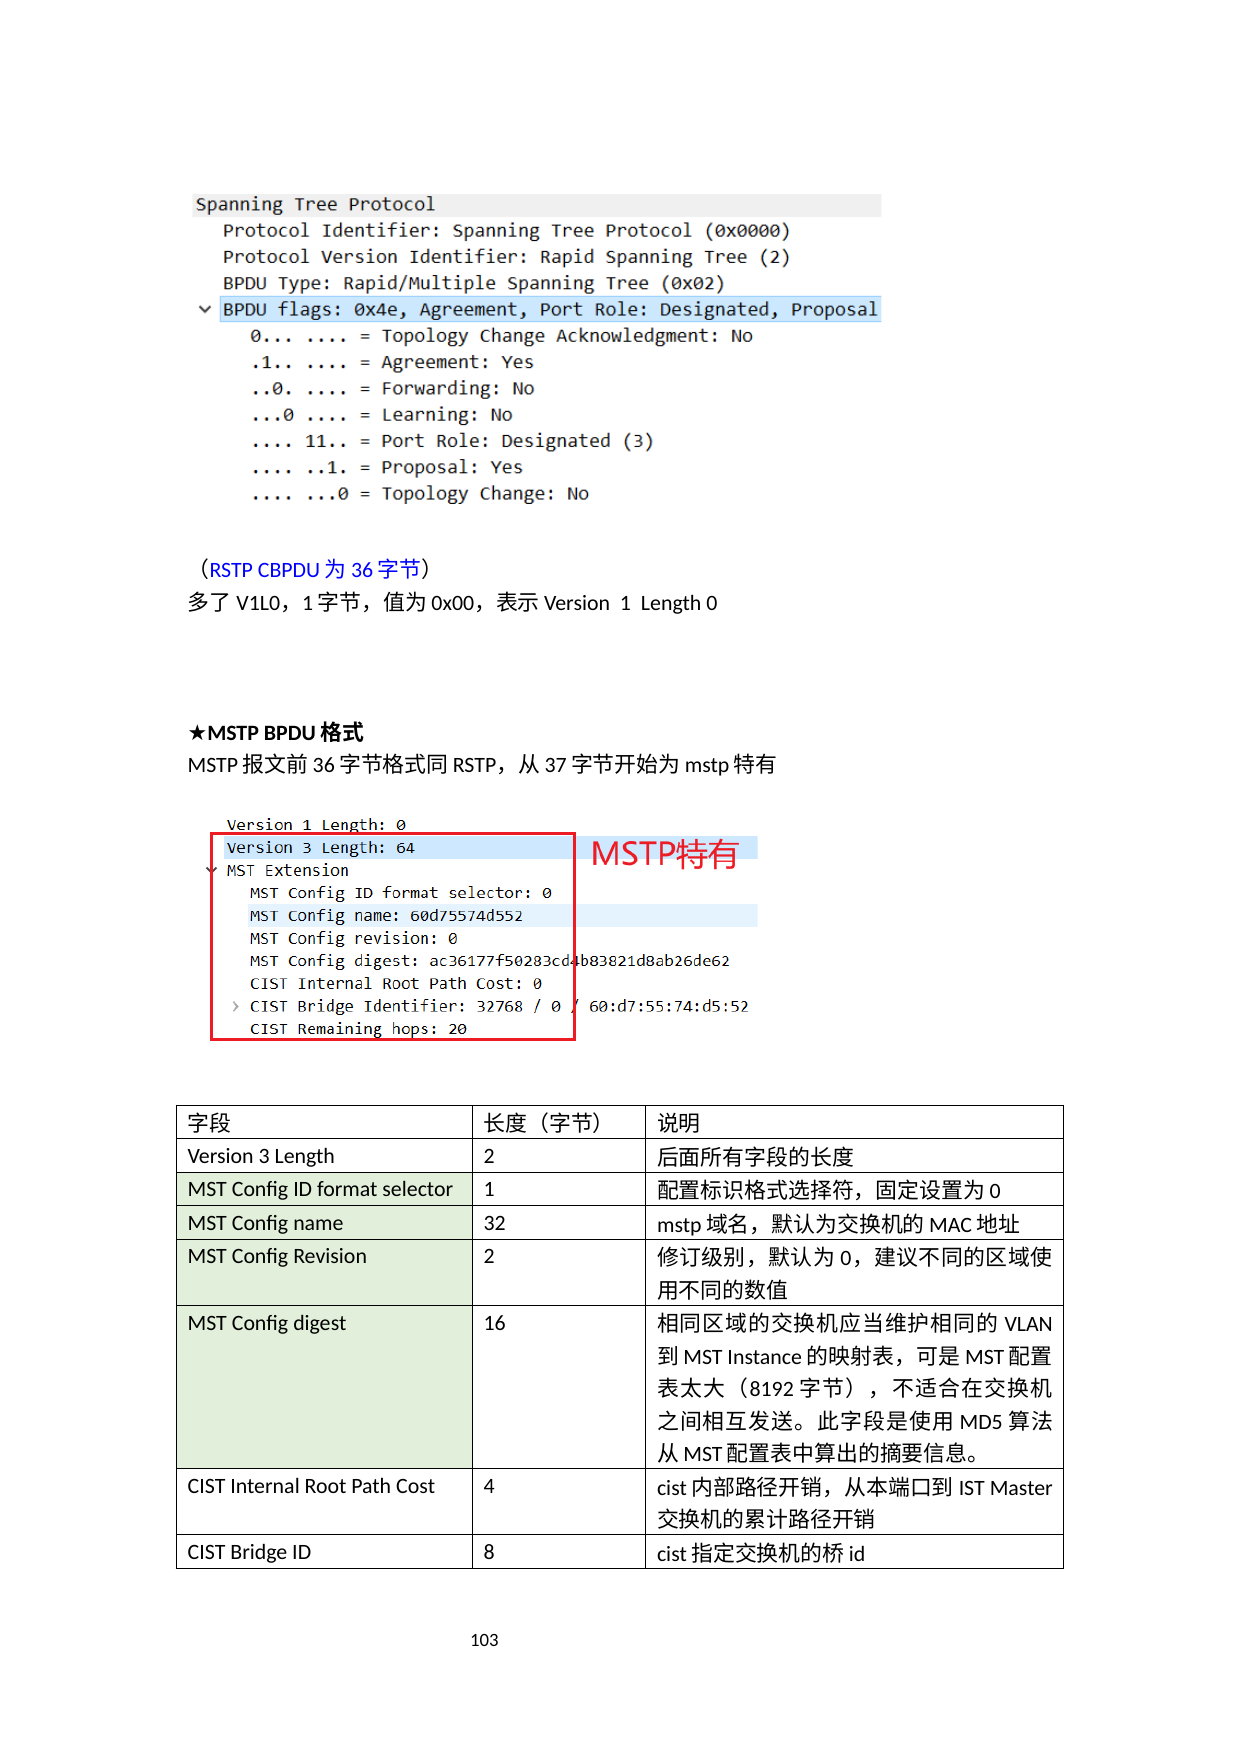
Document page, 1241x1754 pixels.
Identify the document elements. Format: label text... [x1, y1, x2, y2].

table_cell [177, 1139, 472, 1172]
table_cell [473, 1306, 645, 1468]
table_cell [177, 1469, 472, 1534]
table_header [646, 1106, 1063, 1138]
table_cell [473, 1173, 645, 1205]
picture [187, 194, 882, 504]
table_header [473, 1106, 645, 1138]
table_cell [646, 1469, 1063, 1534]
text ★MSTP BPDU格式 [187, 714, 1053, 747]
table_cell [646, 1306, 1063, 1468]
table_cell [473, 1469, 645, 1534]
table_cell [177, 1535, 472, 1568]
picture [187, 812, 758, 1045]
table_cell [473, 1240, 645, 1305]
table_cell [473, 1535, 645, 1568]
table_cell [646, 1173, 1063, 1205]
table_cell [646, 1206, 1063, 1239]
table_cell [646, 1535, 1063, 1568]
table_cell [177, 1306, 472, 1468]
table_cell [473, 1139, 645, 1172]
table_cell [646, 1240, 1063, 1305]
text 多了 V1L0，1字节，值为0x00，表示Version 1 Length 0 [187, 584, 1053, 617]
text MSTP报文前36字节格式同RSTP，从37字节开始为mstp特有 [187, 747, 1053, 779]
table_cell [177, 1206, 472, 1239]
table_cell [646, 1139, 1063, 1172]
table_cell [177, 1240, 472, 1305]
text （RSTP CBPDU为36字节） [187, 552, 1053, 584]
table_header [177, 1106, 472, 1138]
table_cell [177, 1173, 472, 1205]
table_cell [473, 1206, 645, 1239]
